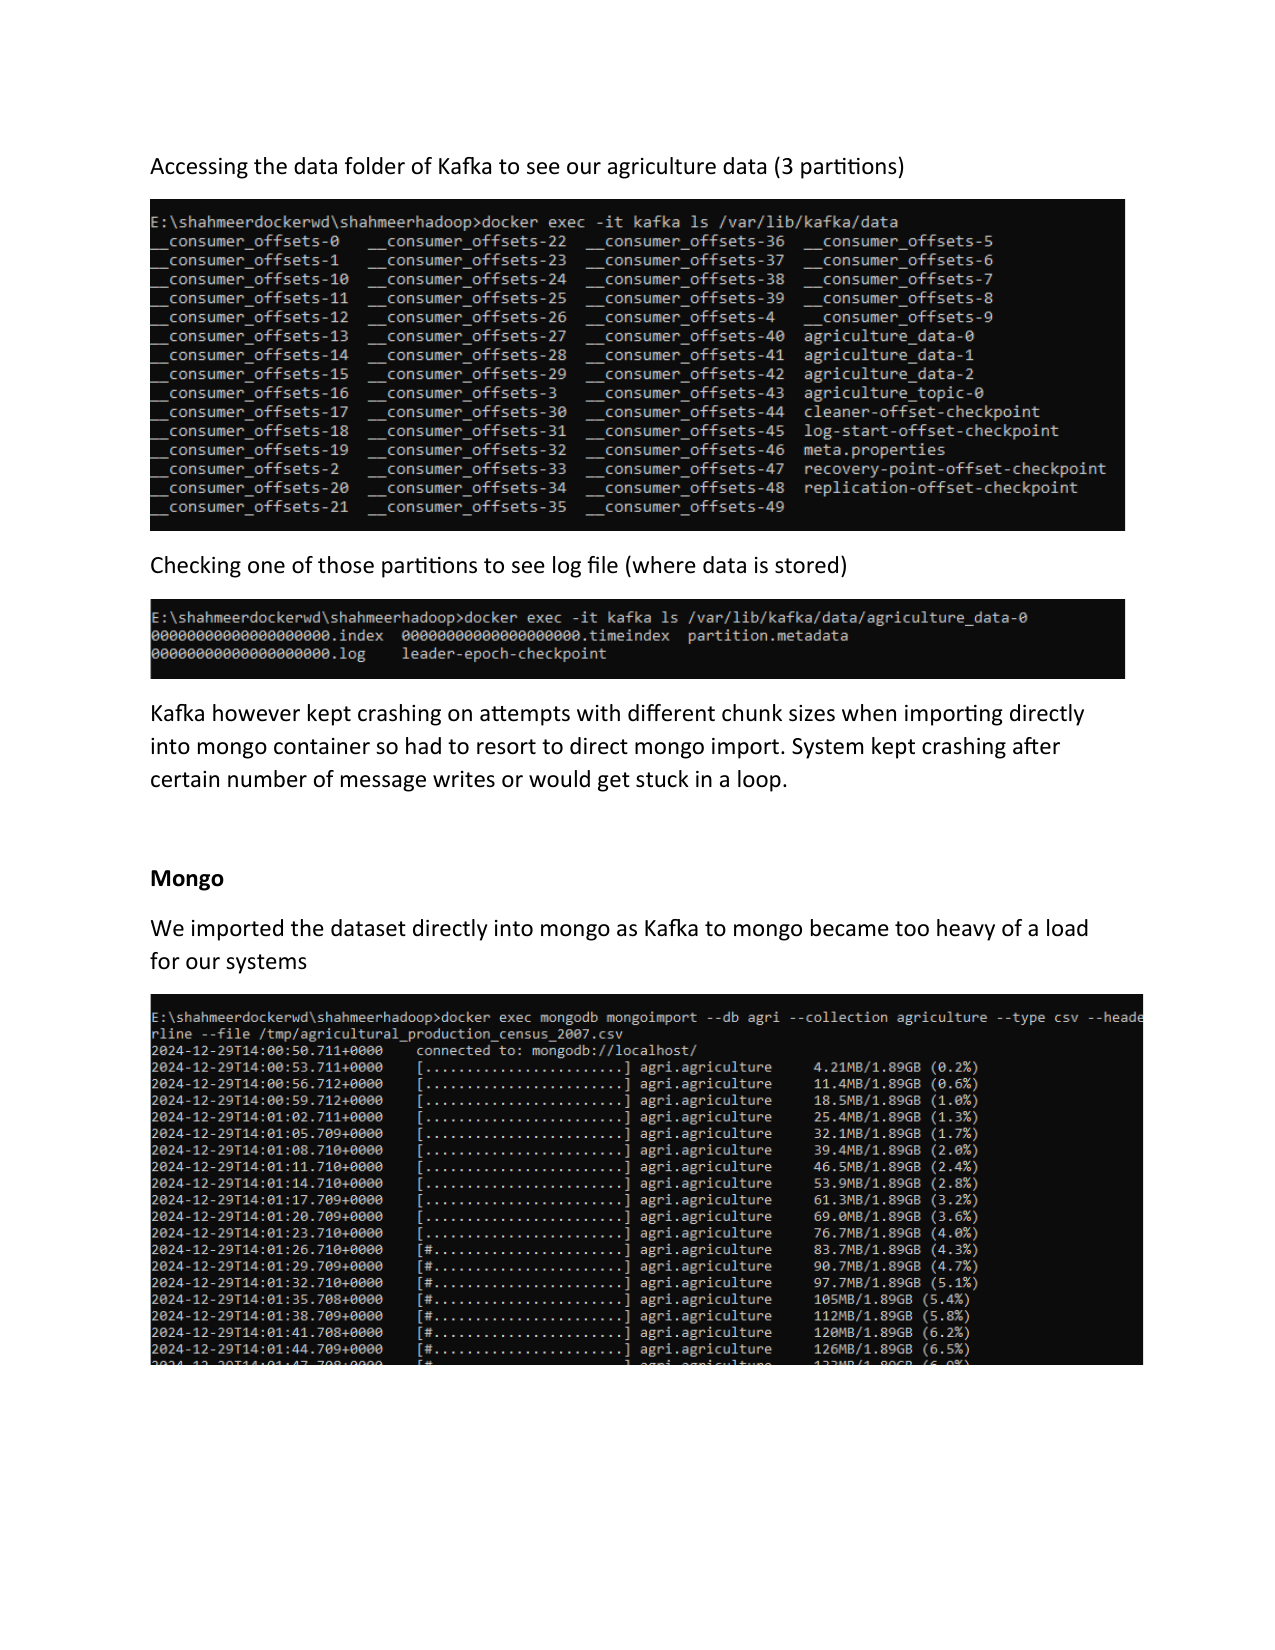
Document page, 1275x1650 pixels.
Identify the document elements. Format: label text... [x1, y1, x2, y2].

text Accessing the data folder of Kafka to see our agriculture data (3 partitions) [150, 150, 1125, 181]
picture [150, 994, 1144, 1365]
text Mongo [150, 862, 1125, 893]
text Checking one of those partitions to see log file (where data is stored) [150, 550, 1125, 580]
text We imported the dataset directly into mongo as Kafka to mongo became too heavy of a load for our systems [150, 912, 1125, 975]
picture [150, 599, 1125, 679]
text Kafka however kept crashing on attempts with different chunk sizes when importing directly into mongo container so had to resort to direct mongo import. System kept crashing after certain number of message writes or would get stuck in a loop. [150, 697, 1125, 794]
picture [150, 199, 1125, 531]
